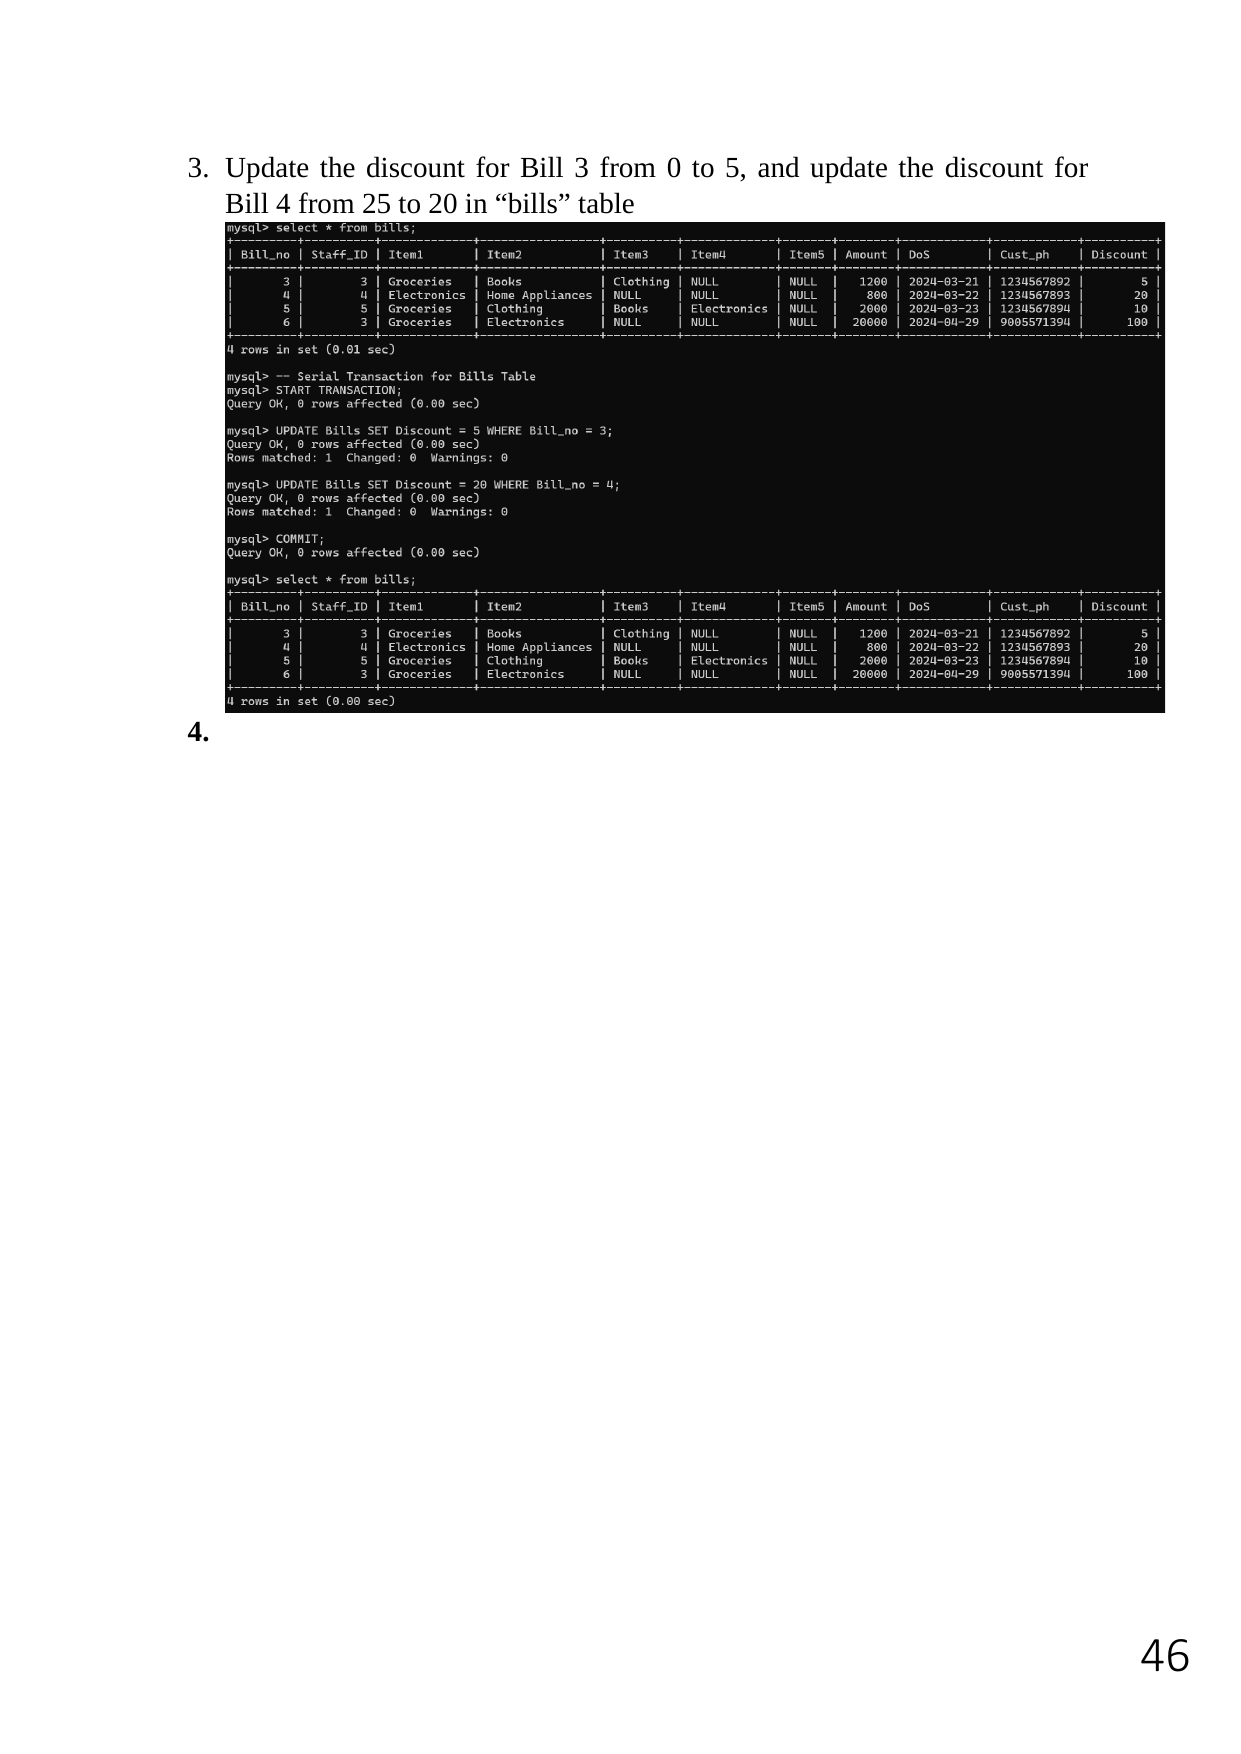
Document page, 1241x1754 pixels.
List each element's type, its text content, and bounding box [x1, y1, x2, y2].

list Update the discount for Bill 3 from 0 to 5, and update the discount for Bill 4 from 25 to 20 in “bills” table [187, 150, 1090, 220]
picture [225, 222, 1166, 713]
